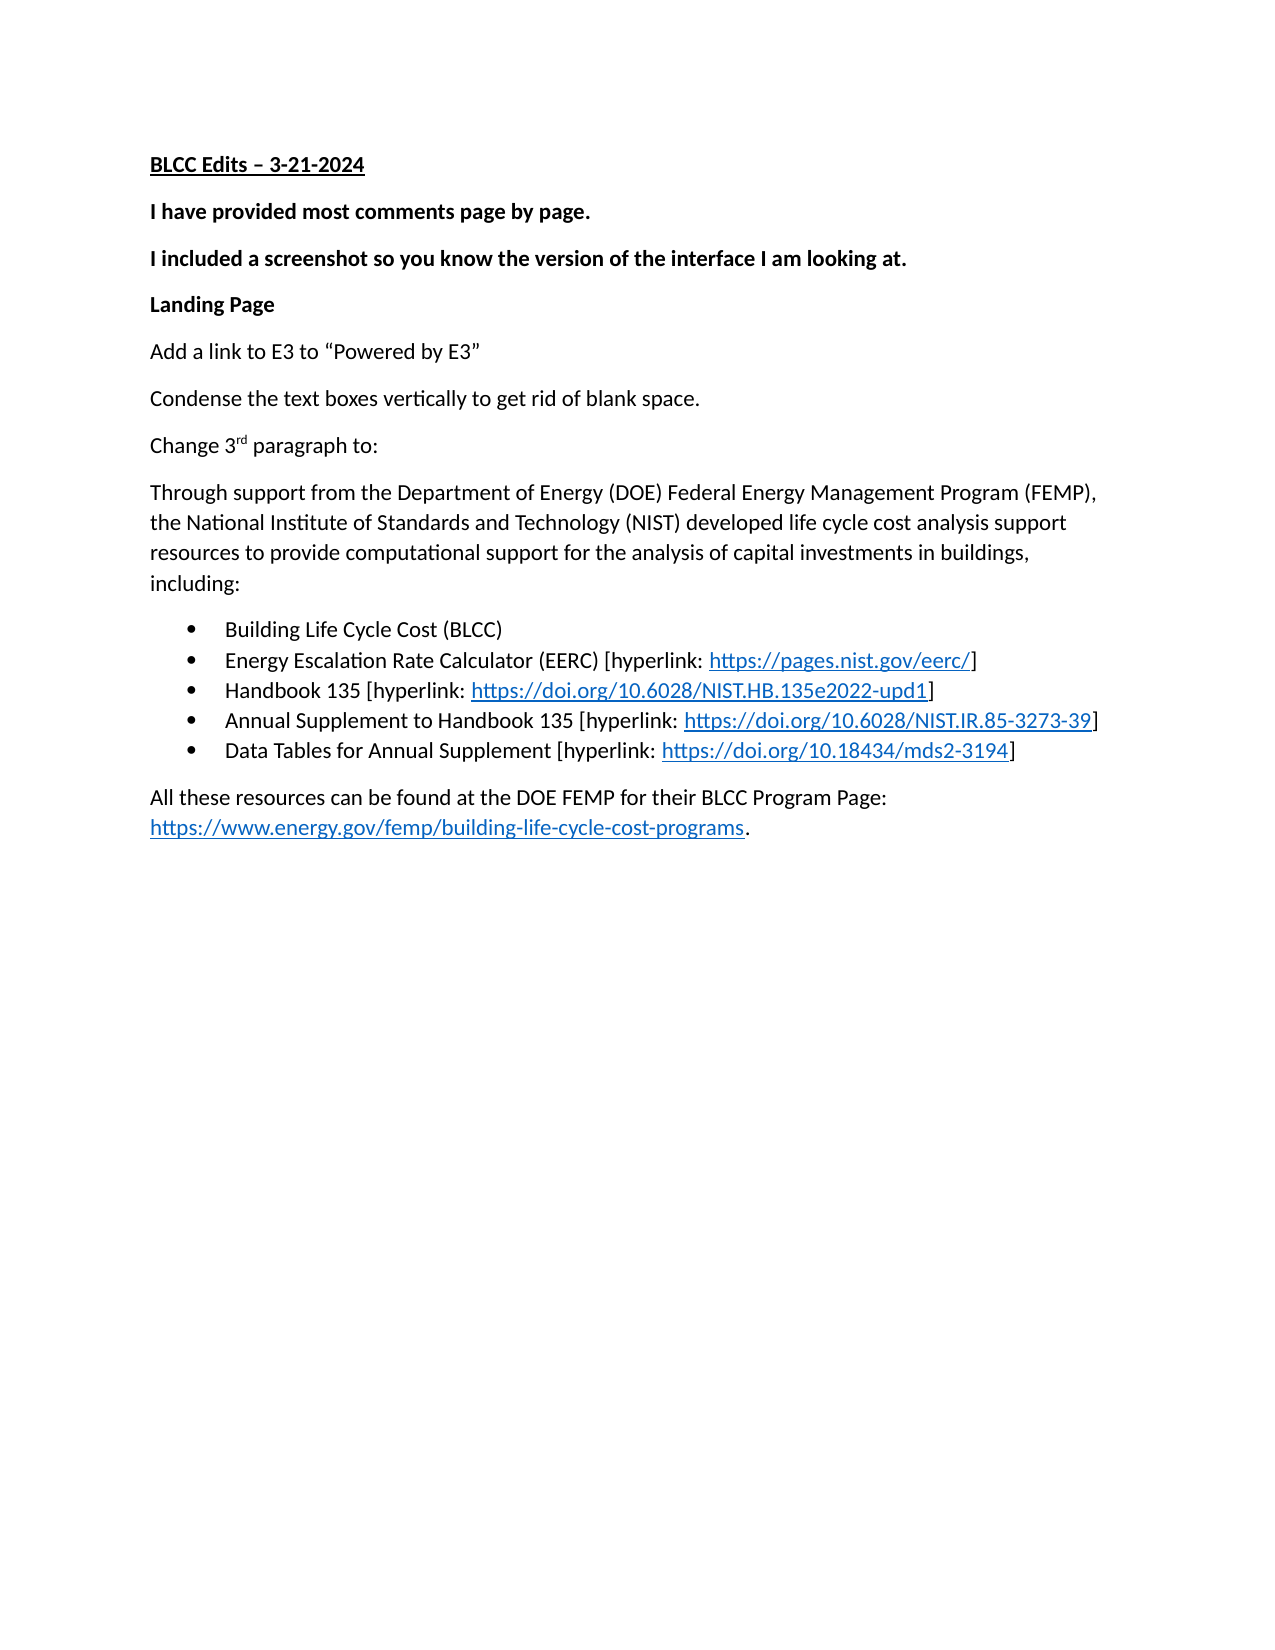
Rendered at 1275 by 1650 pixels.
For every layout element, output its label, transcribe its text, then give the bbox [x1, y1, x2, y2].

text Condense the text boxes vertically to get rid of blank space. [150, 384, 1125, 412]
text I have provided most comments page by page. [150, 197, 1125, 225]
list Handbook 135 [hyperlink: https://doi.org/10.6028/NIST.HB.135e2022-upd1] [187, 676, 1125, 704]
text Landing Page [150, 291, 1125, 319]
list Energy Escalation Rate Calculator (EERC) [hyperlink: https://pages.nist.gov/eerc/] [187, 646, 1125, 674]
text Add a link to E3 to “Powered by E3” [150, 337, 1125, 366]
text BLCC Edits – 3-21-2024 [150, 150, 1125, 178]
text All these resources can be found at the DOE FEMP for their BLCC Program Page: https://www.energy.gov/femp/building-life-cycle-cost-programs. [150, 783, 1125, 842]
list Data Tables for Annual Supplement [hyperlink: https://doi.org/10.18434/mds2-3194] [187, 736, 1125, 764]
text I included a screenshot so you know the version of the interface I am looking at. [150, 244, 1125, 272]
text Change 3rd paragraph to: [150, 431, 1125, 459]
list Annual Supplement to Handbook 135 [hyperlink: https://doi.org/10.6028/NIST.IR.85-3273-39] [187, 706, 1125, 734]
list Building Life Cycle Cost (BLCC) [187, 616, 1125, 644]
text Through support from the Department of Energy (DOE) Federal Energy Management Program (FEMP), the National Institute of Standards and Technology (NIST) developed life cycle cost analysis support resources to provide computational support for the analysis of capital investments in buildings, including: [150, 478, 1125, 597]
